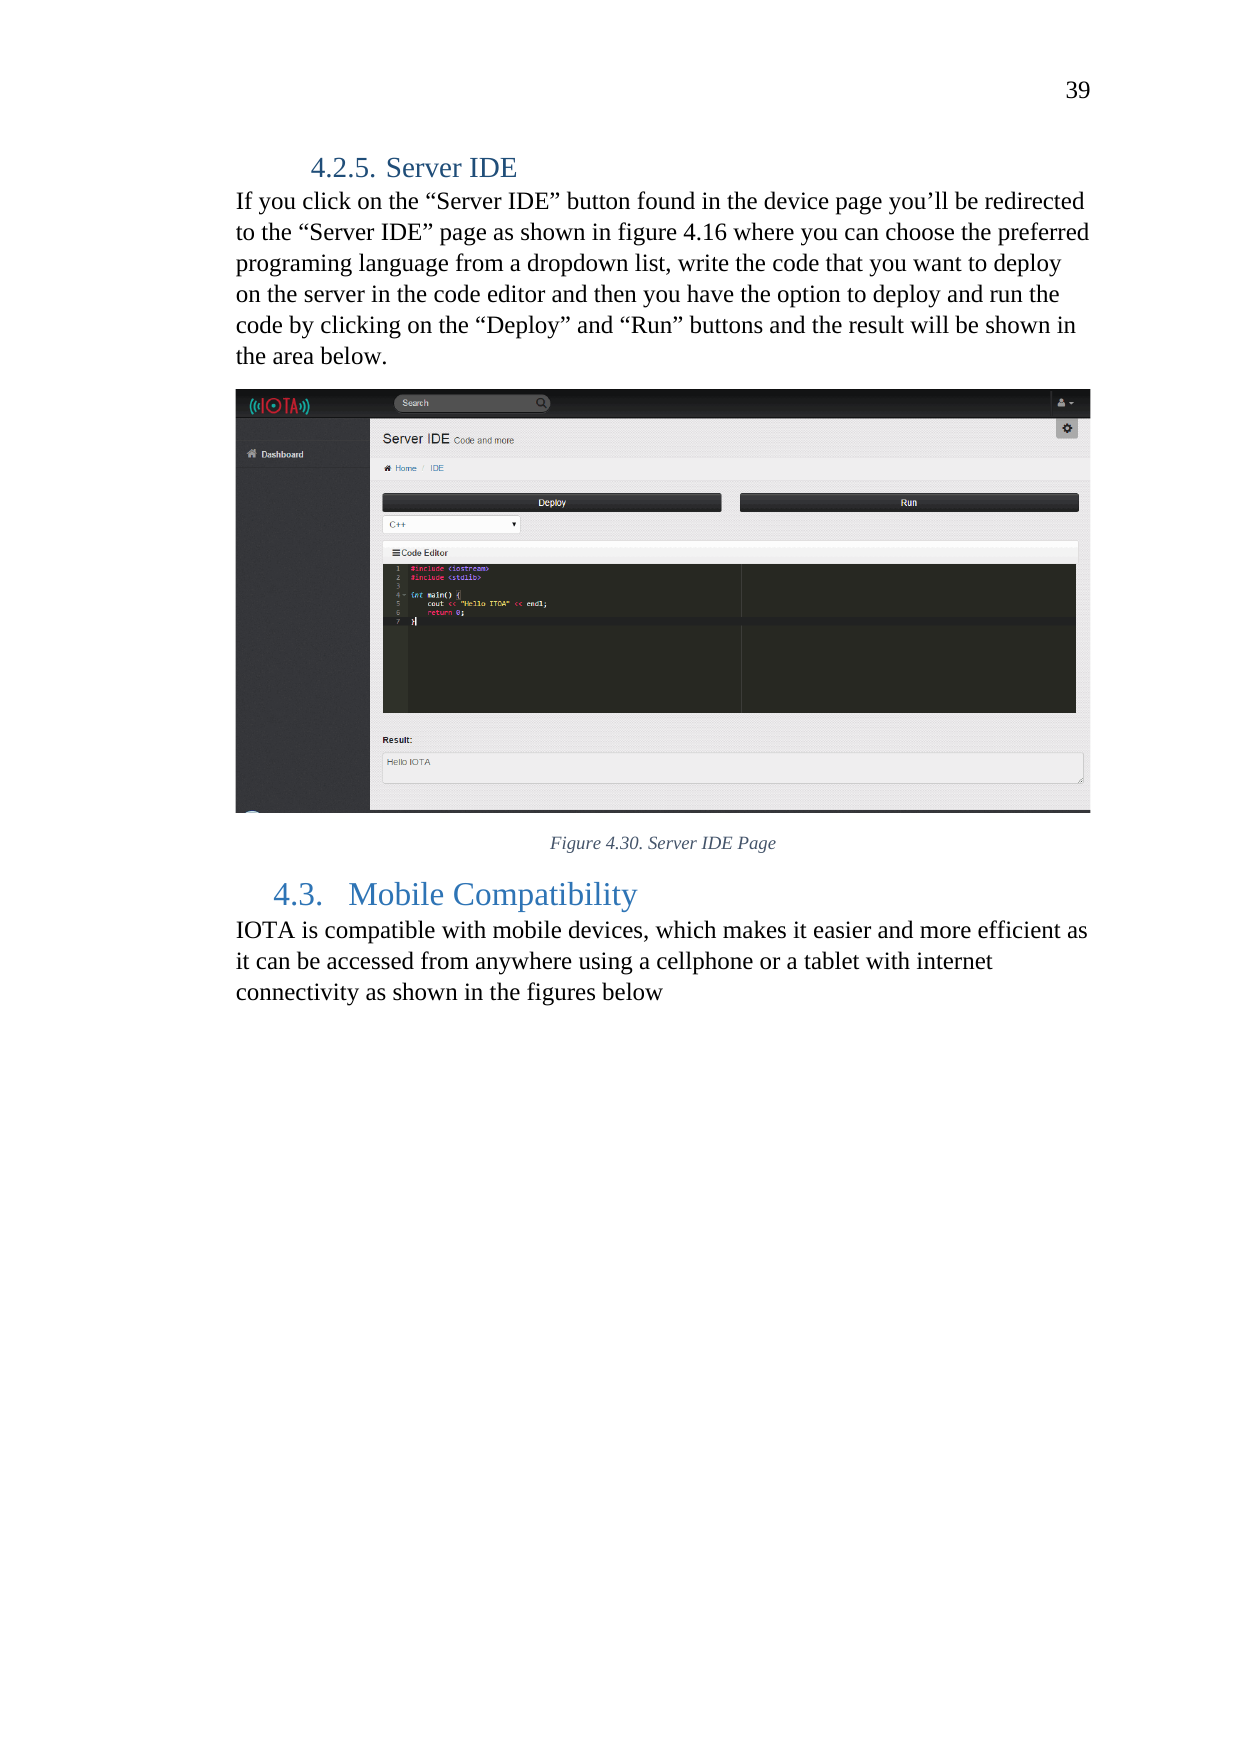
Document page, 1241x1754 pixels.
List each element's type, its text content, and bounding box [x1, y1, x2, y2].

text If you click on the “Server IDE” button found in the device page you’ll be redirected to the “Server IDE” page as shown in figure 4.16 where you can choose the preferred programing language from a dropdown list, write the code that you want to deploy on the server in the code editor and then you have the option to deploy and run the code by clicking on the “Deploy” and “Run” buttons and the result will be shown in the area below. [236, 186, 1090, 370]
picture [235, 389, 1091, 813]
text IOTA is compatible with mobile devices, which makes it easier and more efficient as it can be accessed from anywhere using a cellphone or a tablet with internet connectivity as shown in the figures below [236, 915, 1090, 1006]
subtitle Mobile Compatibility [273, 874, 1090, 912]
subtitle Server IDE [311, 150, 1090, 183]
